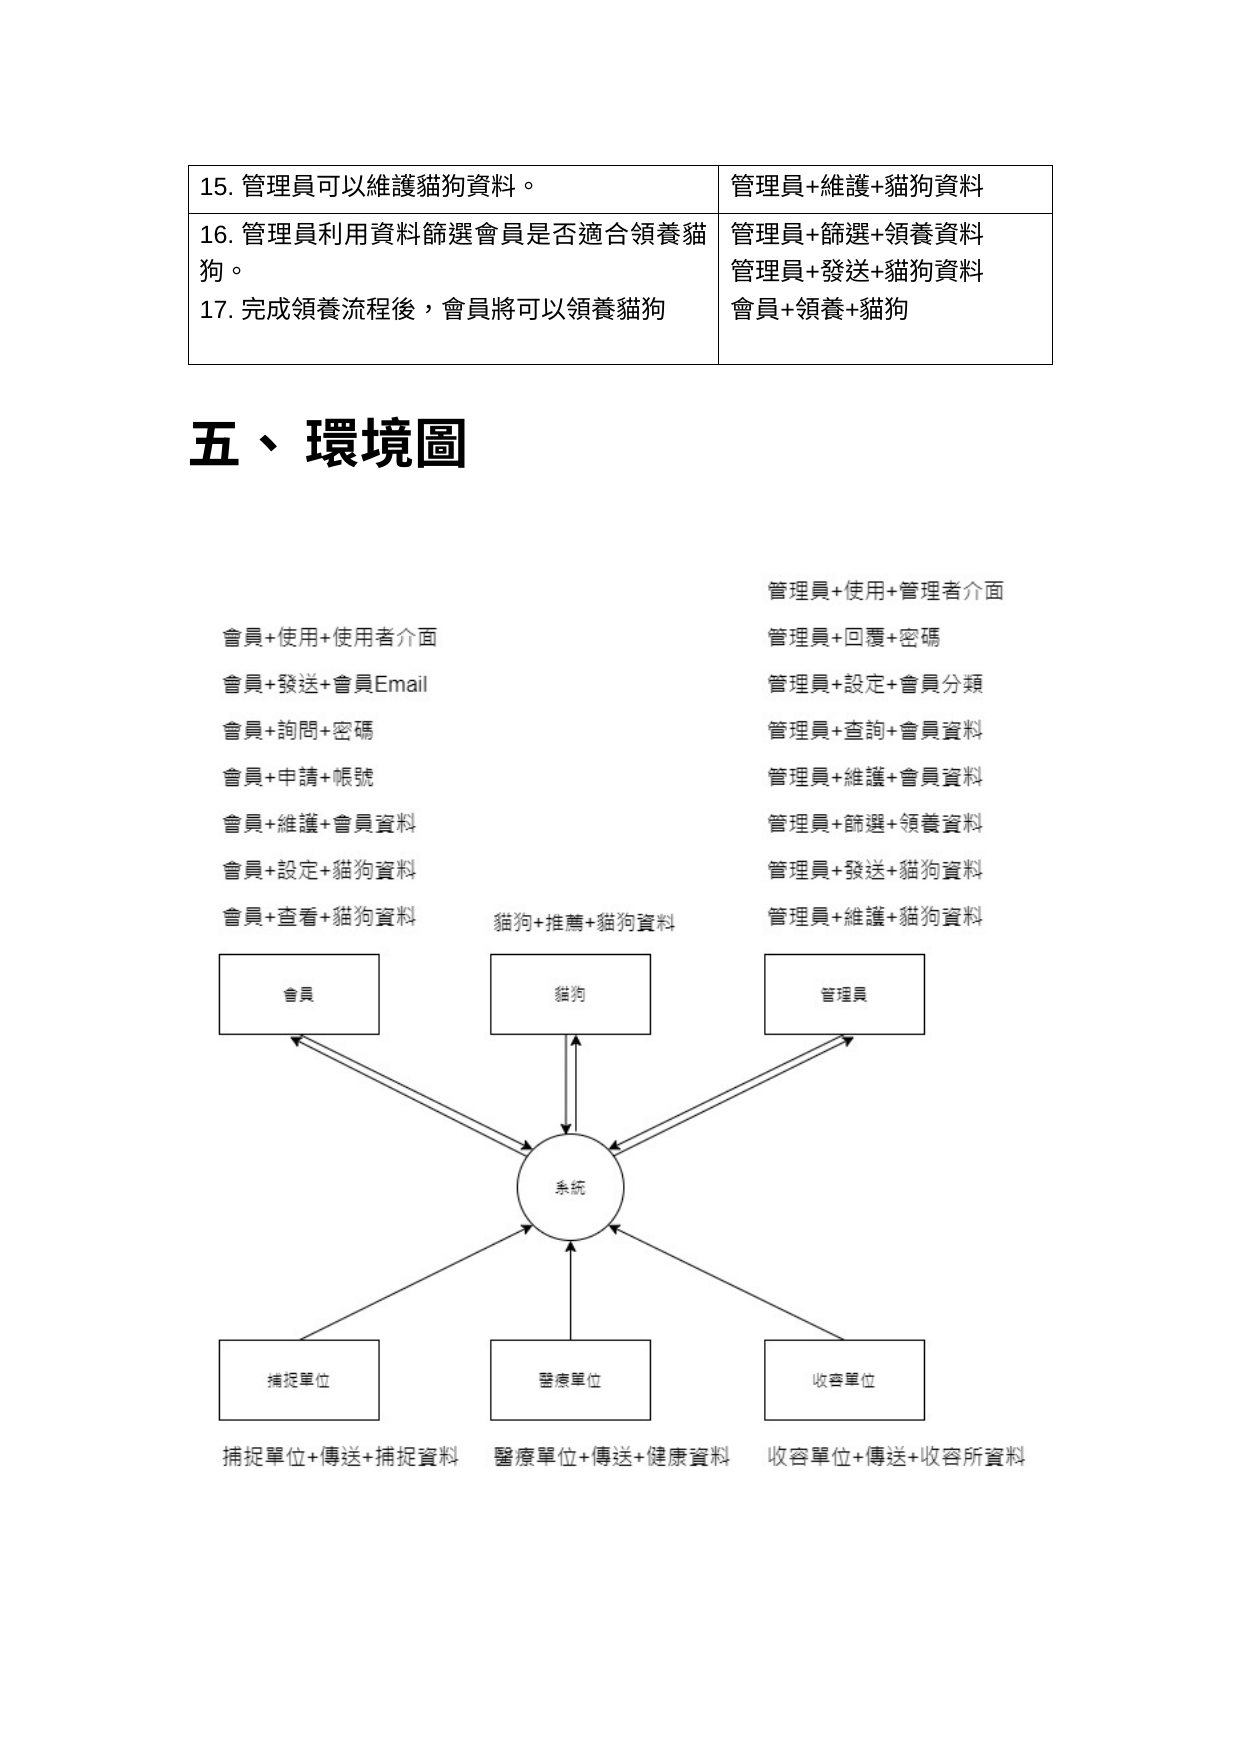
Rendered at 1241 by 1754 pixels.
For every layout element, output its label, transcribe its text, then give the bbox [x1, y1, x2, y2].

table_cell 管理員可以維護貓狗資料。 [189, 166, 718, 212]
subtitle 環境圖 [187, 383, 1053, 496]
table_cell 管理員利用資料篩選會員是否適合領養貓狗。 完成領養流程後，會員將可以領養貓狗 [189, 214, 718, 363]
table_cell 管理員+篩選+領養資料 管理員+發送+貓狗資料 會員+領養+貓狗 [719, 214, 1052, 363]
table_cell 管理員+維護+貓狗資料 [719, 166, 1052, 212]
picture [187, 531, 1053, 1510]
